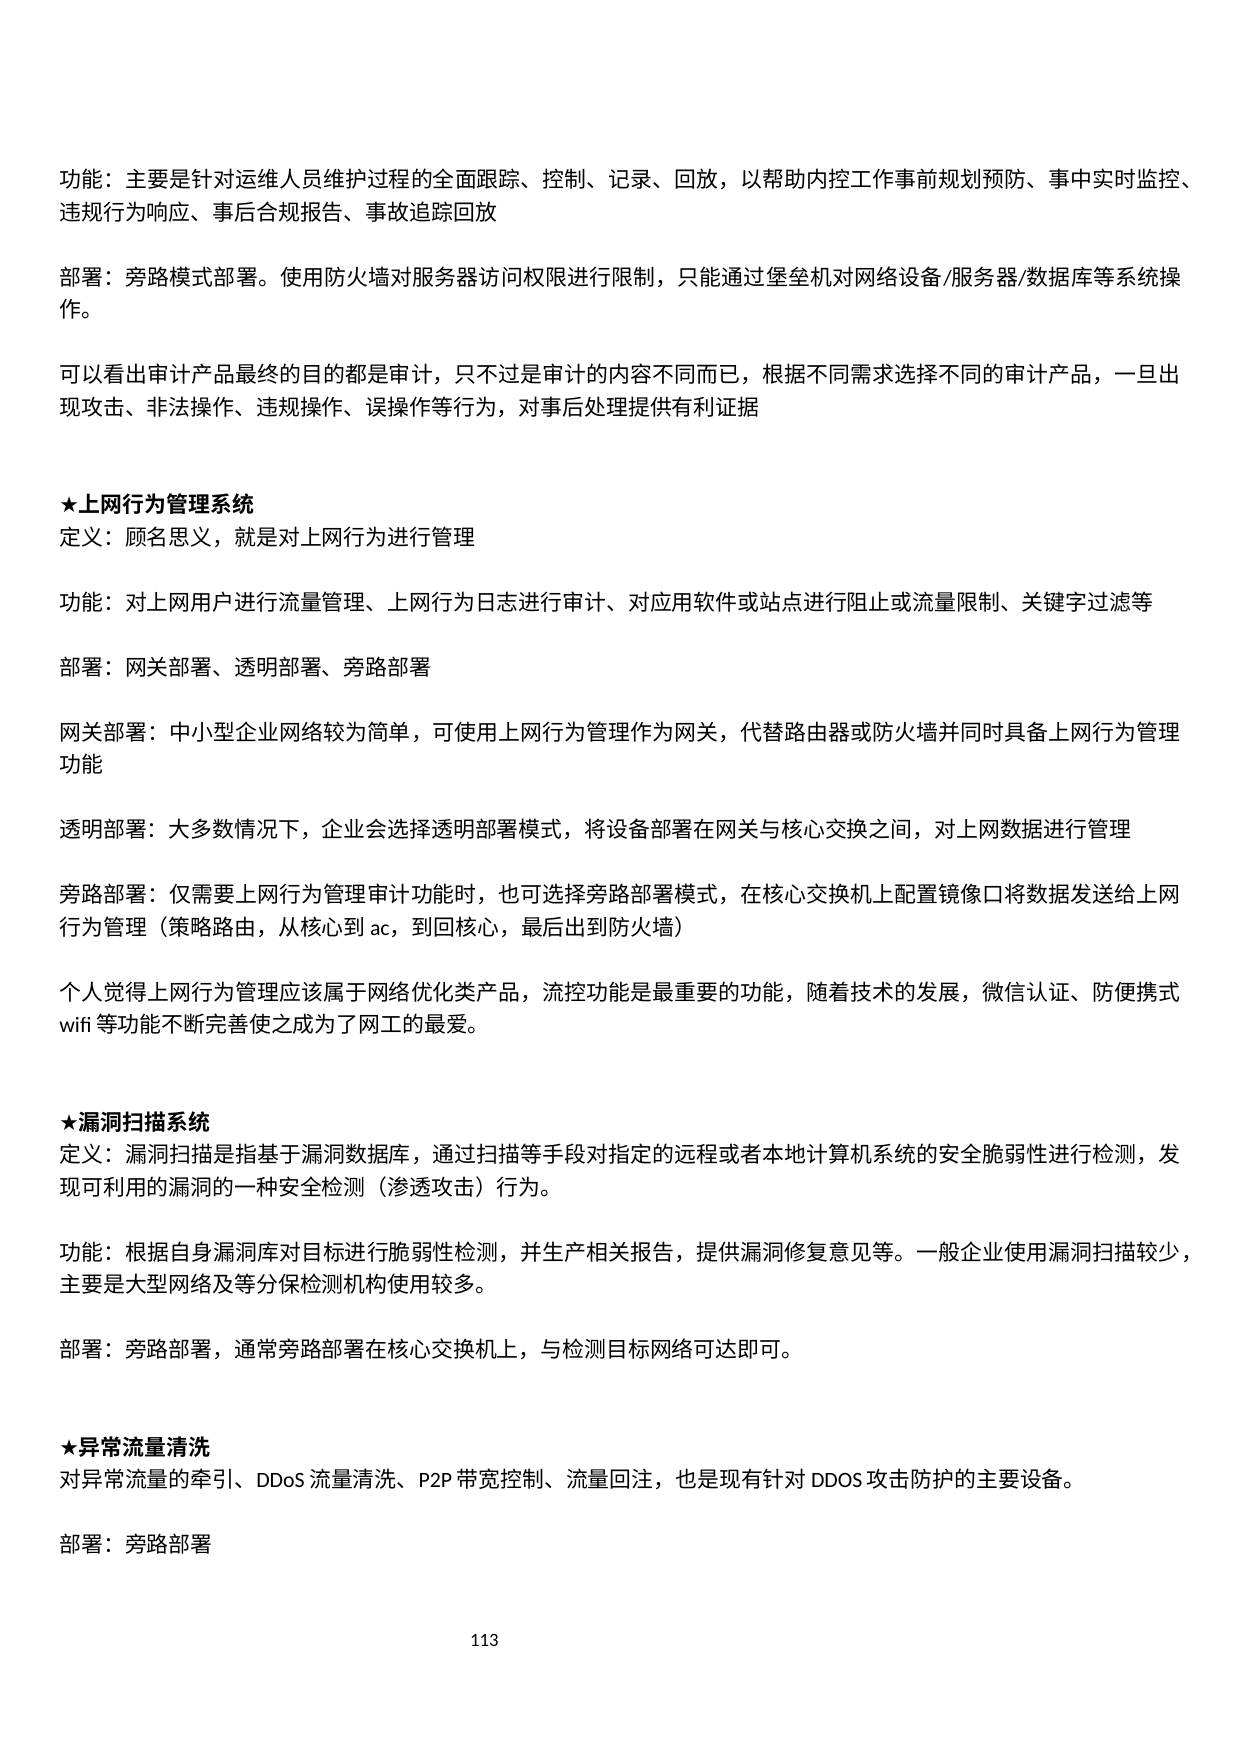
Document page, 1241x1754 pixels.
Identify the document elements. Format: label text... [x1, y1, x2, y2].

text 部署：旁路模式部署。使用防火墙对服务器访问权限进行限制，只能通过堡垒机对网络设备/服务器/数据库等系统操作。 [59, 259, 1181, 324]
text 功能：主要是针对运维人员维护过程的全面跟踪、控制、记录、回放，以帮助内控工作事前规划预防、事中实时监控、违规行为响应、事后合规报告、事故追踪回放 [59, 162, 1181, 227]
text ★漏洞扫描系统 [59, 1104, 1181, 1137]
text ★异常流量清洗 [59, 1429, 1181, 1462]
text 部署：旁路部署 [59, 1527, 1181, 1559]
text 功能：对上网用户进行流量管理、上网行为日志进行审计、对应用软件或站点进行阻止或流量限制、关键字过滤等 [59, 584, 1181, 617]
text 对异常流量的牵引、DDoS流量清洗、P2P带宽控制、流量回注，也是现有针对DDOS攻击防护的主要设备。 [59, 1462, 1181, 1494]
text 旁路部署：仅需要上网行为管理审计功能时，也可选择旁路部署模式，在核心交换机上配置镜像口将数据发送给上网行为管理（策略路由，从核心到ac，到回核心，最后出到防火墙） [59, 877, 1181, 942]
text 功能：根据自身漏洞库对目标进行脆弱性检测，并生产相关报告，提供漏洞修复意见等。一般企业使用漏洞扫描较少，主要是大型网络及等分保检测机构使用较多。 [59, 1234, 1181, 1299]
text 网关部署：中小型企业网络较为简单，可使用上网行为管理作为网关，代替路由器或防火墙并同时具备上网行为管理功能 [59, 714, 1181, 779]
text 透明部署：大多数情况下，企业会选择透明部署模式，将设备部署在网关与核心交换之间，对上网数据进行管理 [59, 812, 1181, 844]
text 部署：网关部署、透明部署、旁路部署 [59, 649, 1181, 682]
text ★上网行为管理系统 [59, 487, 1181, 519]
text 可以看出审计产品最终的目的都是审计，只不过是审计的内容不同而已，根据不同需求选择不同的审计产品，一旦出现攻击、非法操作、违规操作、误操作等行为，对事后处理提供有利证据 [59, 357, 1181, 422]
text 定义：顾名思义，就是对上网行为进行管理 [59, 519, 1181, 552]
text 部署：旁路部署，通常旁路部署在核心交换机上，与检测目标网络可达即可。 [59, 1332, 1181, 1364]
text 定义：漏洞扫描是指基于漏洞数据库，通过扫描等手段对指定的远程或者本地计算机系统的安全脆弱性进行检测，发现可利用的漏洞的一种安全检测（渗透攻击）行为。 [59, 1137, 1181, 1202]
text 个人觉得上网行为管理应该属于网络优化类产品，流控功能是最重要的功能，随着技术的发展，微信认证、防便携式wifi等功能不断完善使之成为了网工的最爱。 [59, 974, 1181, 1039]
